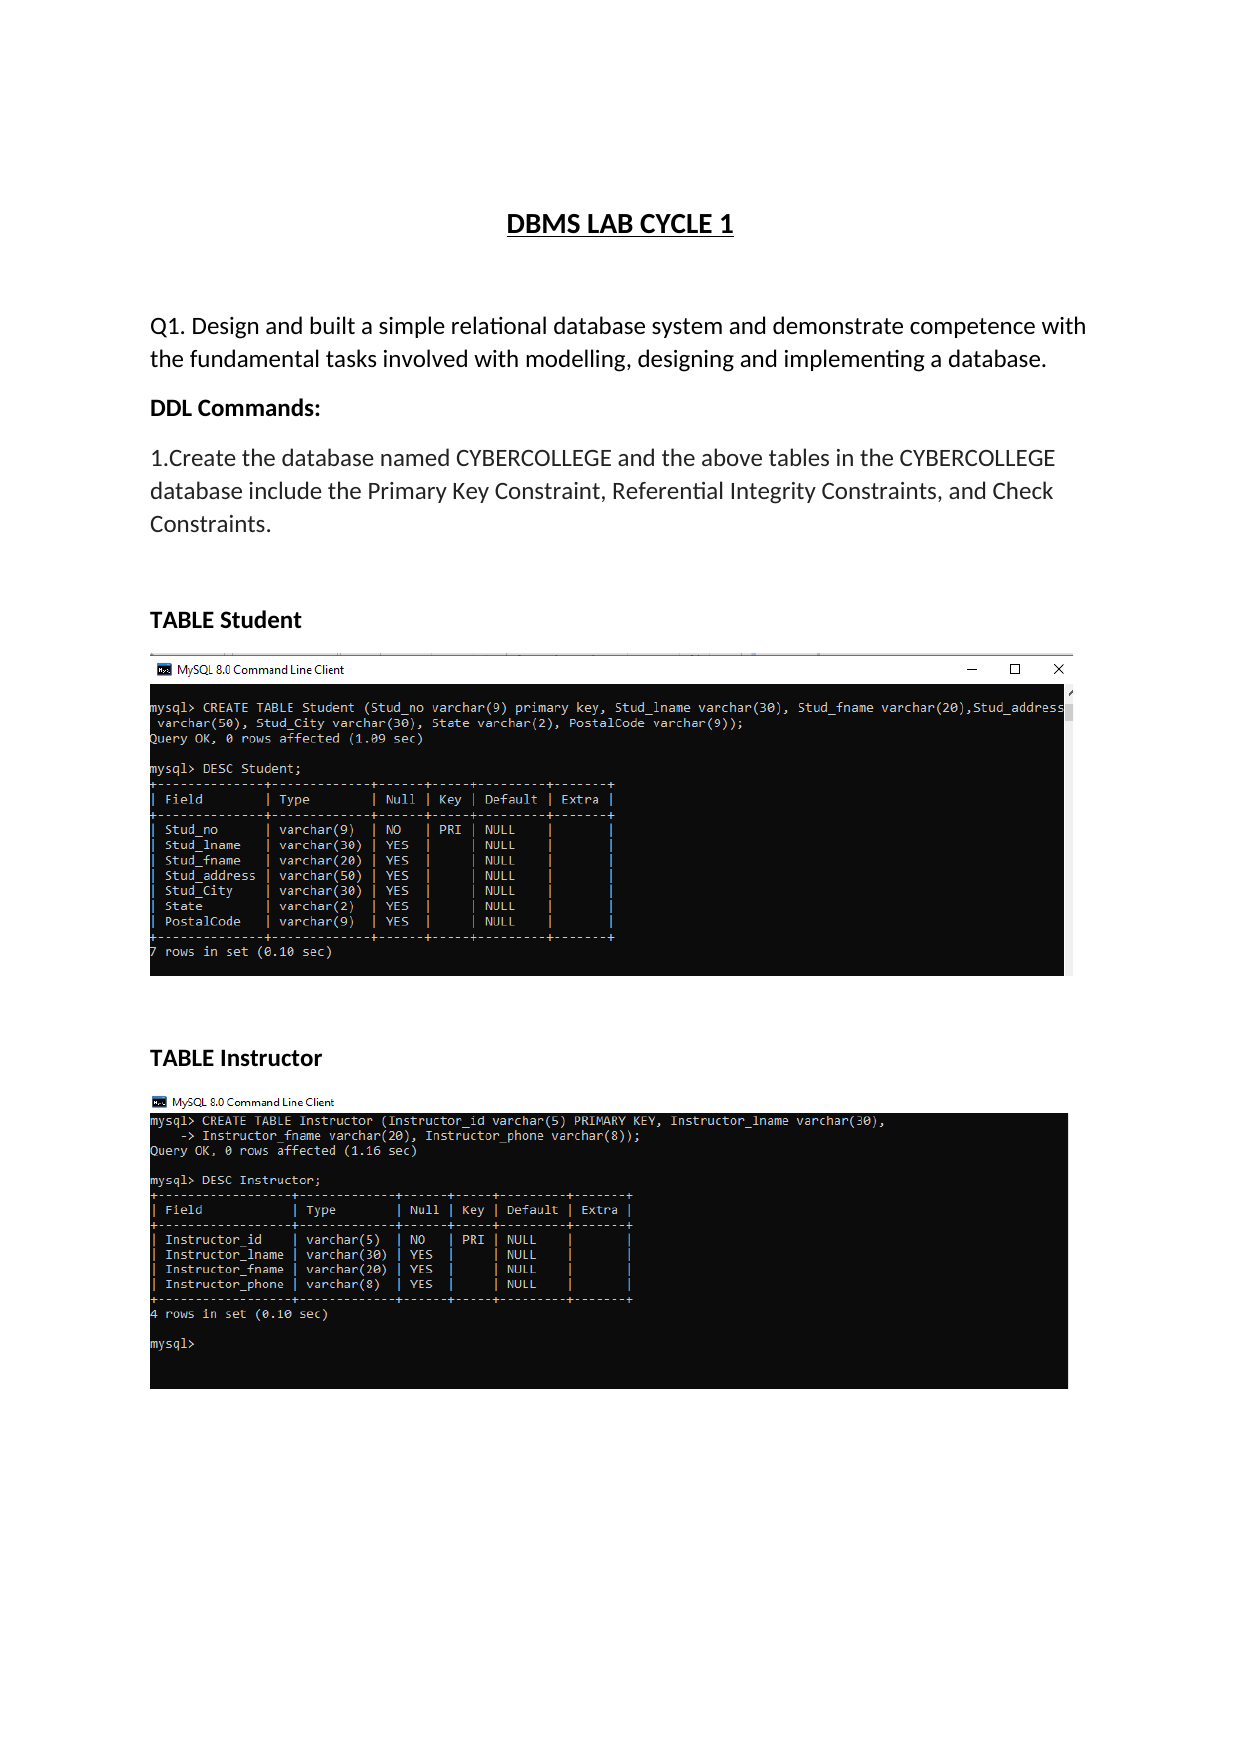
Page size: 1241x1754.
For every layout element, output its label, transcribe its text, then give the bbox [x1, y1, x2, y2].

picture [150, 653, 1074, 976]
text TABLE Instructor [150, 1042, 1090, 1072]
text Q1. Design and built a simple relational database system and demonstrate competence with the fundamental tasks involved with modelling, designing and implementing a database. [150, 310, 1090, 373]
text TABLE Student [150, 604, 1090, 635]
text 1.Create the database named CYBERCOLLEGE and the above tables in the CYBERCOLLEGE database include the Primary Key Constraint, Referential Integrity Constraints, and Check Constraints. [150, 442, 1090, 538]
text DDL Commands: [150, 392, 1090, 423]
picture [150, 1091, 1069, 1389]
text DBMS LAB CYCLE 1 [150, 205, 1090, 241]
